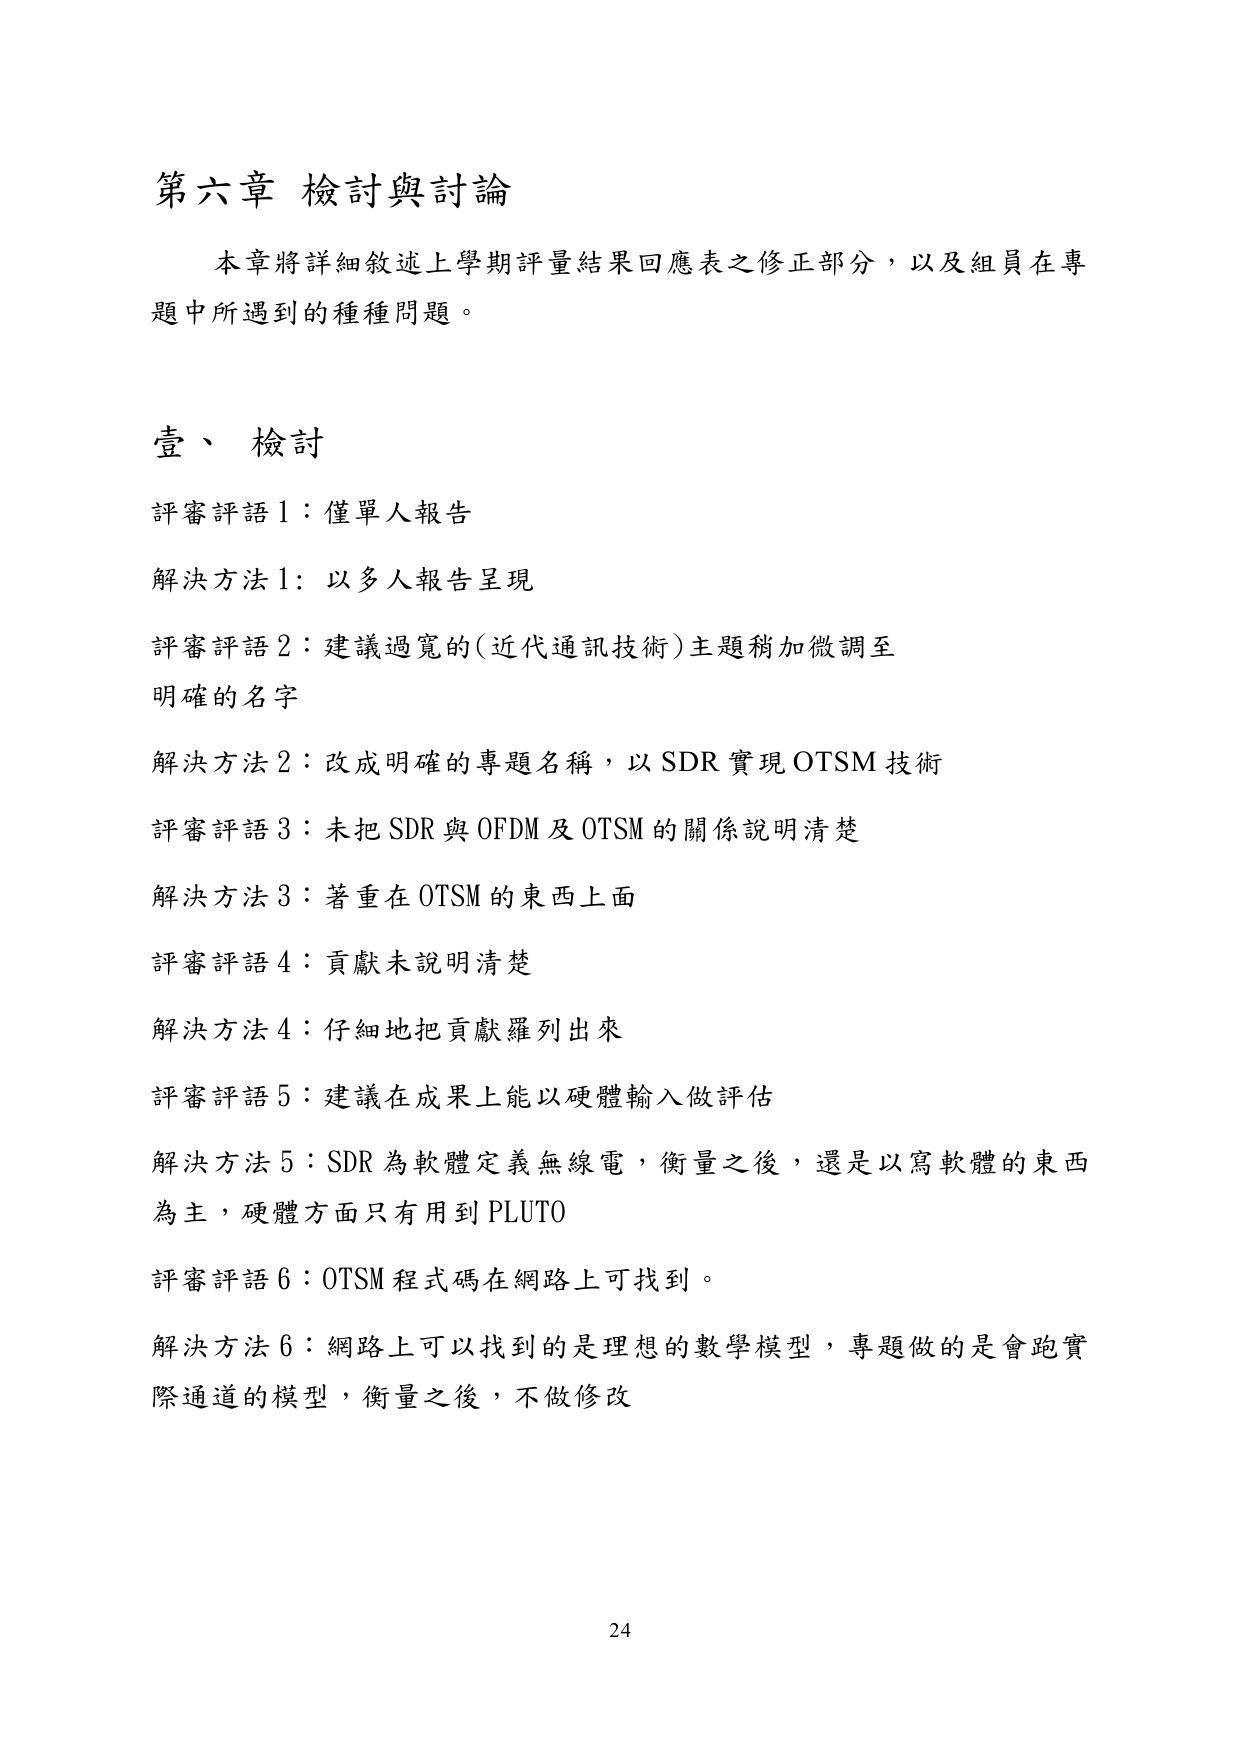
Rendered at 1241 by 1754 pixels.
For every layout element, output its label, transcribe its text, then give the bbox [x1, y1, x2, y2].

text 解決方法4：仔細地把貢獻羅列出來 [150, 994, 1090, 1044]
text 評審評語3：未把SDR與OFDM及OTSM的關係說明清楚 [150, 794, 1090, 844]
text 評審評語4：貢獻未說明清楚 [150, 927, 1090, 977]
text 本章將詳細敘述上學期評量結果回應表之修正部分，以及組員在專題中所遇到的種種問題。 [150, 227, 1090, 327]
text 解決方法6：網路上可以找到的是理想的數學模型，專題做的是會跑實際通道的模型，衡量之後，不做修改 [150, 1311, 1090, 1411]
text 解決方法1: 以多人報告呈現 [150, 544, 1090, 594]
text 解決方法5：SDR為軟體定義無線電，衡量之後，還是以寫軟體的東西為主，硬體方面只有用到PLUTO [150, 1127, 1090, 1227]
text 評審評語2：建議過寬的(近代通訊技術)主題稍加微調至 明確的名字 [150, 611, 1090, 711]
list 檢討 [150, 411, 1090, 461]
text 評審評語5：建議在成果上能以硬體輸入做評估 [150, 1061, 1090, 1111]
text 解決方法2：改成明確的專題名稱，以SDR實現OTSM技術 [150, 727, 1090, 777]
text 解決方法3：著重在OTSM的東西上面 [150, 861, 1090, 911]
text 評審評語6：OTSM程式碼在網路上可找到。 [150, 1244, 1090, 1294]
text 評審評語1：僅單人報告 [150, 477, 1090, 527]
list 檢討與討論 [150, 161, 1090, 211]
